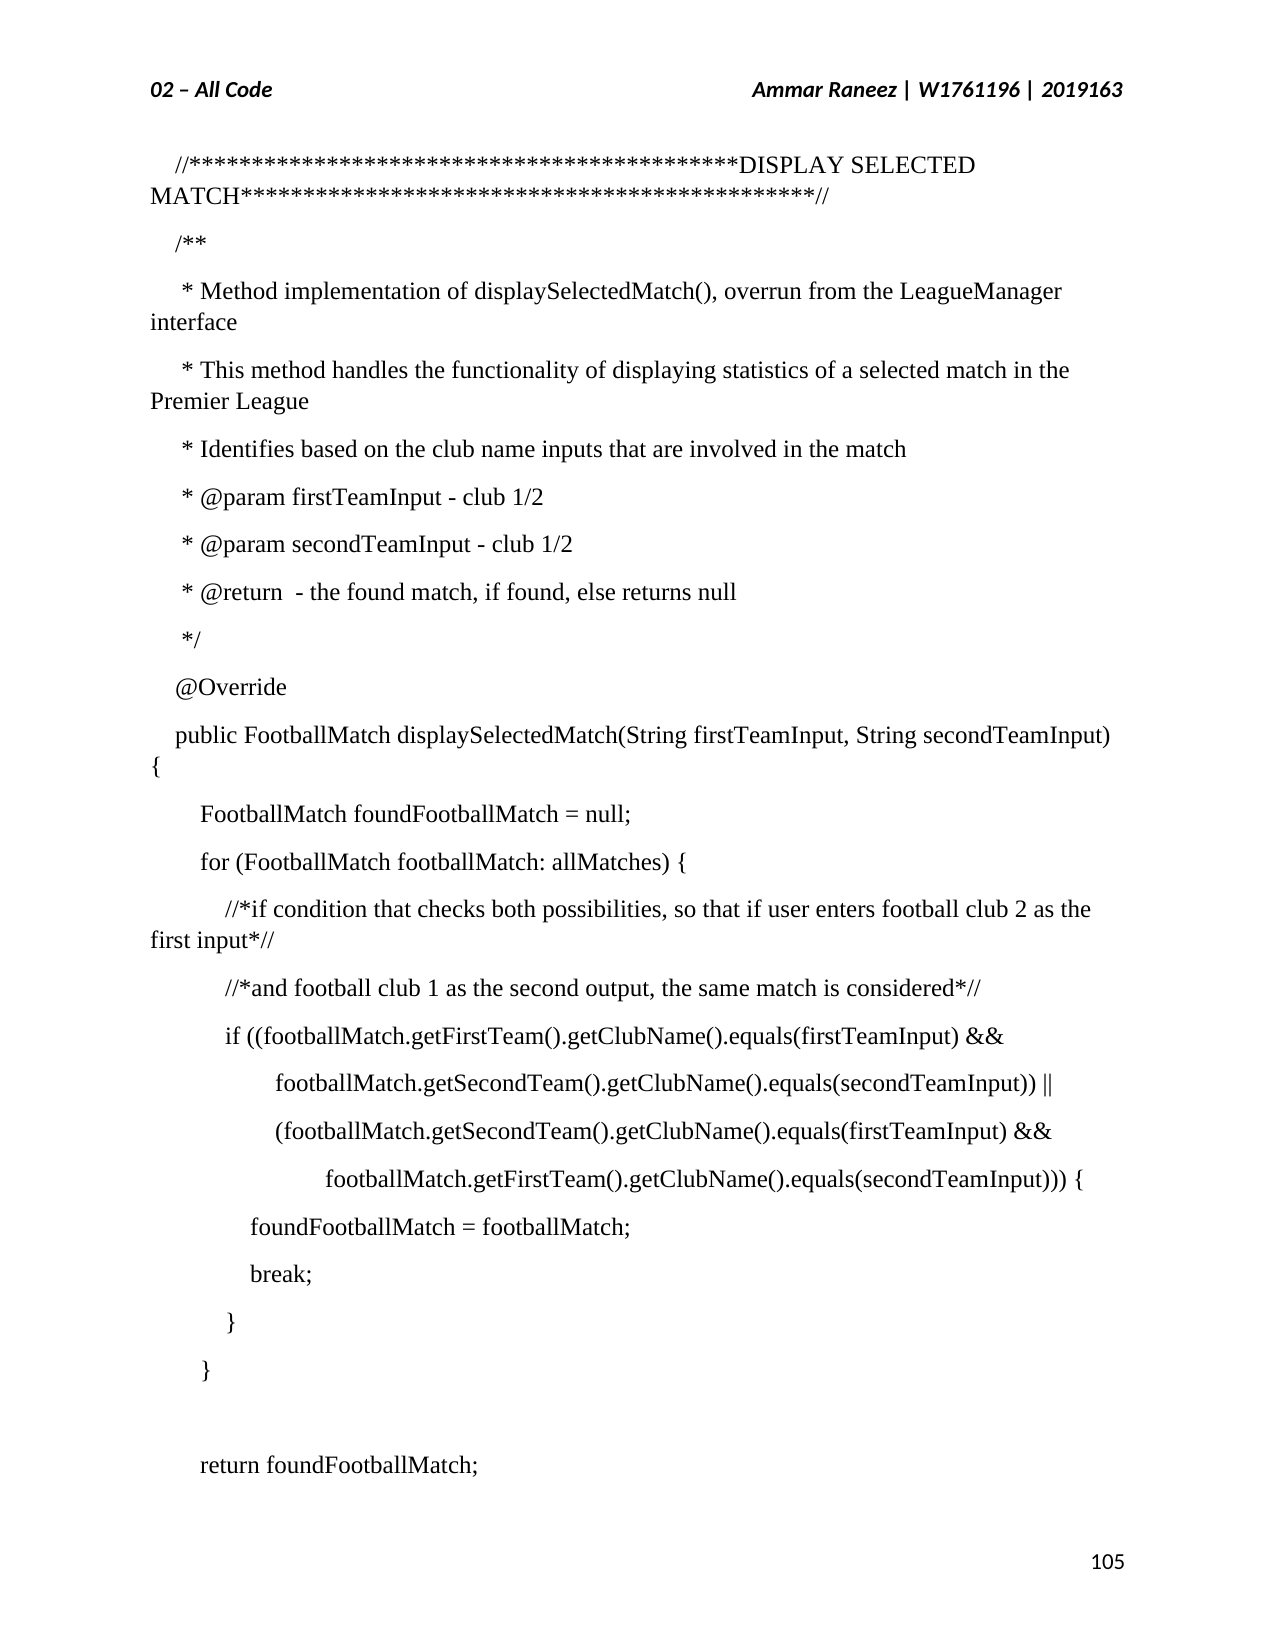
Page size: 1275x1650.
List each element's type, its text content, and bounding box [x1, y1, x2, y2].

text foundFootballMatch = footballMatch; [150, 1212, 1125, 1240]
text return foundFootballMatch; [150, 1450, 1125, 1479]
text footballMatch.getSecondTeam().getClubName().equals(secondTeamInput)) || [150, 1068, 1125, 1097]
text * @return - the found match, if found, else returns null [150, 577, 1125, 606]
text * @param secondTeamInput - club 1/2 [150, 529, 1125, 558]
text * This method handles the functionality of displaying statistics of a selected match in the Premier League [150, 355, 1125, 415]
text break; [150, 1259, 1125, 1288]
text public FootballMatch displaySelectedMatch(String firstTeamInput, String secondTeamInput) { [150, 720, 1125, 780]
text /** [150, 229, 1125, 257]
text * @param firstTeamInput - club 1/2 [150, 482, 1125, 510]
text if ((footballMatch.getFirstTeam().getClubName().equals(firstTeamInput) && [150, 1021, 1125, 1049]
text } [150, 1355, 1125, 1383]
text @Override [150, 672, 1125, 701]
text * Identifies based on the club name inputs that are involved in the match [150, 434, 1125, 463]
text //********************************************DISPLAY SELECTED MATCH**********************************************// [150, 150, 1125, 210]
text */ [150, 625, 1125, 653]
text //*if condition that checks both possibilities, so that if user enters football club 2 as the first input*// [150, 894, 1125, 954]
text FootballMatch foundFootballMatch = null; [150, 799, 1125, 828]
text for (FootballMatch footballMatch: allMatches) { [150, 847, 1125, 875]
text (footballMatch.getSecondTeam().getClubName().equals(firstTeamInput) && [150, 1116, 1125, 1145]
text footballMatch.getFirstTeam().getClubName().equals(secondTeamInput))) { [150, 1164, 1125, 1193]
text } [150, 1307, 1125, 1336]
text //*and football club 1 as the second output, the same match is considered*// [150, 973, 1125, 1002]
text * Method implementation of displaySelectedMatch(), overrun from the LeagueManager interface [150, 276, 1125, 336]
